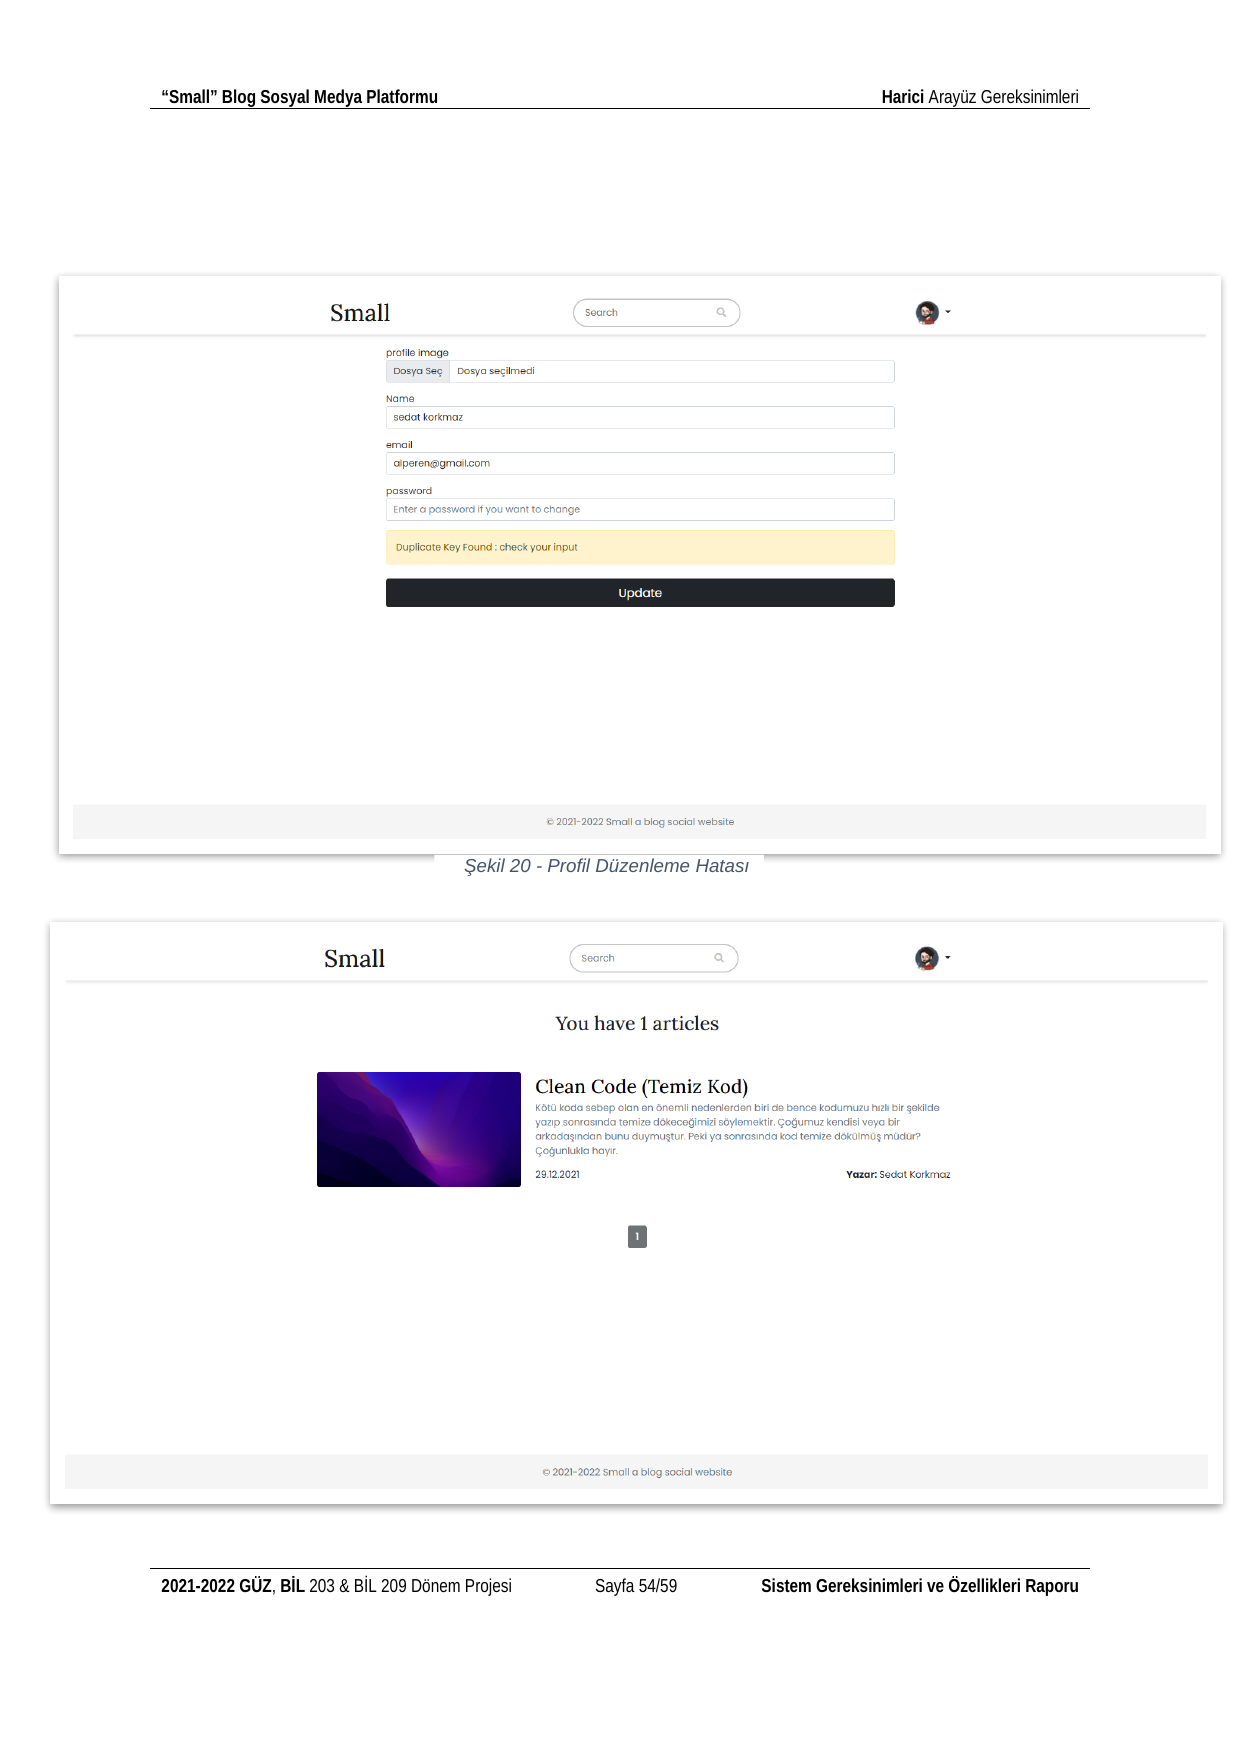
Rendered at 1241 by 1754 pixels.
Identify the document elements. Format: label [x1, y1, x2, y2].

picture [65, 936, 1208, 1489]
picture [73, 291, 1206, 839]
